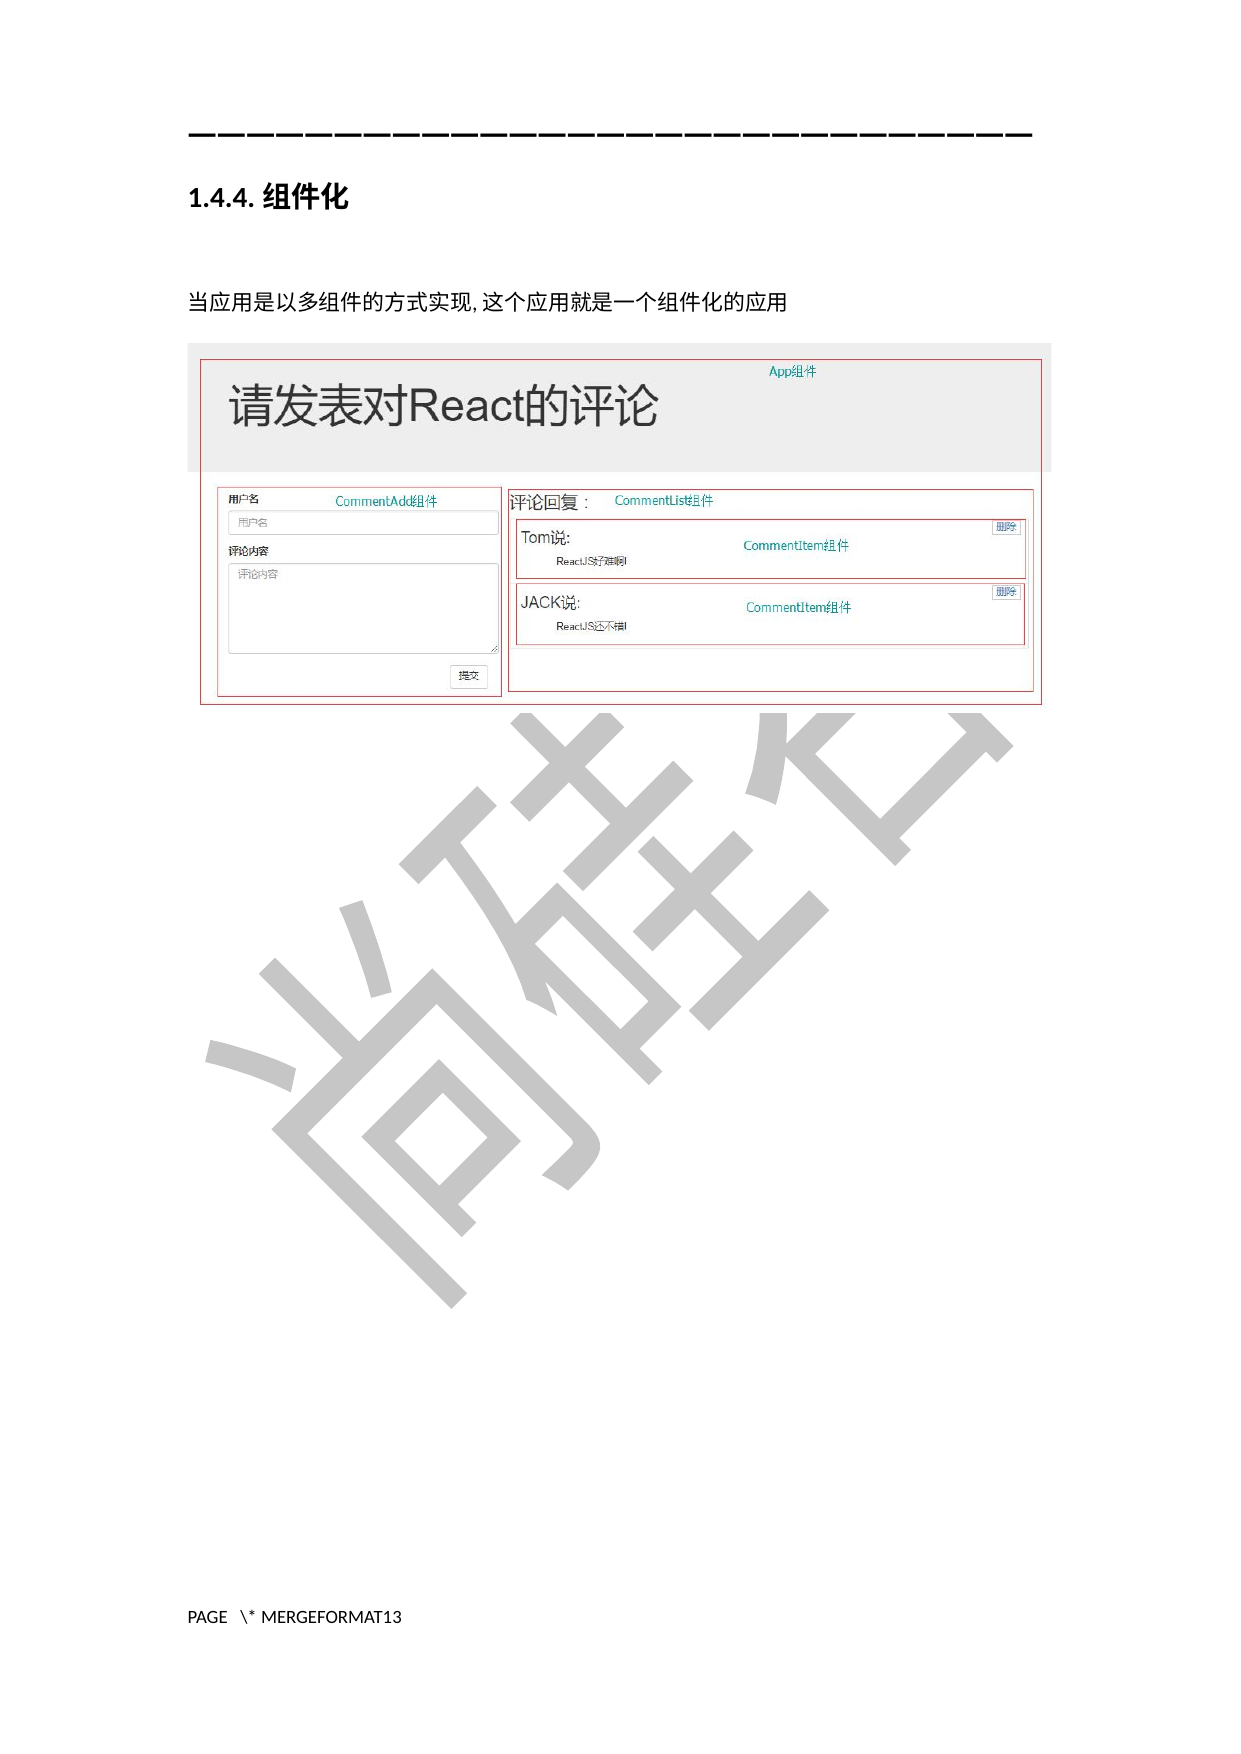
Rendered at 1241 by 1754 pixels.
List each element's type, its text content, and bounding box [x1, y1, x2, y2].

subtitle 组件化 [187, 162, 1053, 227]
picture [187, 343, 1052, 713]
text 当应用是以多组件的方式实现, 这个应用就是一个组件化的应用 [187, 285, 1053, 317]
